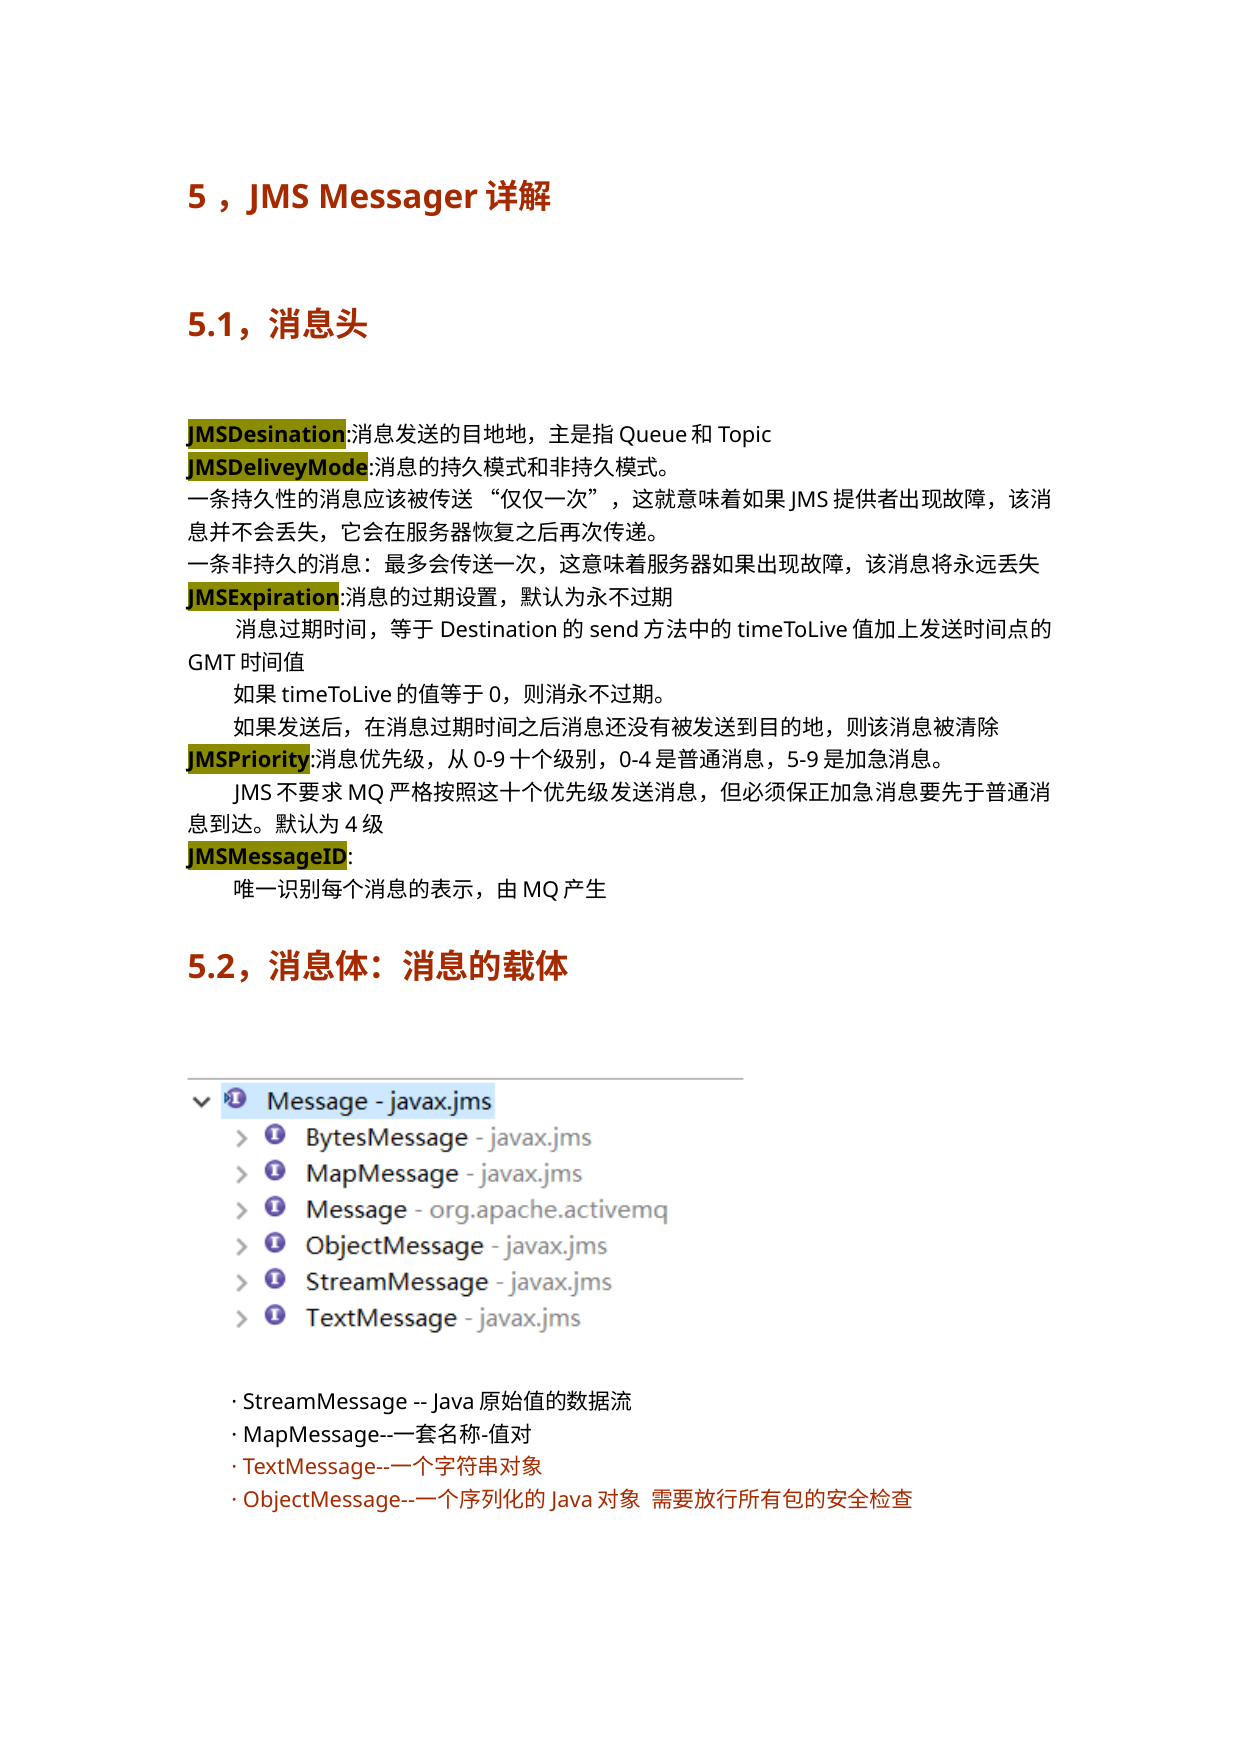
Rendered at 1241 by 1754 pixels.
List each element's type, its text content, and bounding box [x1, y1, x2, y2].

text · StreamMessage -- Java原始值的数据流 [187, 1384, 1053, 1416]
subtitle 5.2，消息体：消息的载体 [187, 931, 1053, 996]
text JMSMessageID: [187, 839, 1053, 872]
text JMSDeliveyMode:消息的持久模式和非持久模式。 [187, 449, 1053, 482]
text 如果发送后，在消息过期时间之后消息还没有被发送到目的地，则该消息被清除 [187, 709, 1053, 742]
text · MapMessage--一套名称-值对 [187, 1416, 1053, 1449]
subtitle 5.1，消息头 [187, 289, 1053, 354]
text 一条持久性的消息应该被传送 “仅仅一次”，这就意味着如果JMS提供者出现故障，该消息并不会丢失，它会在服务器恢复之后再次传递。 [187, 482, 1053, 547]
text · TextMessage--一个字符串对象 [187, 1449, 1053, 1481]
text 如果timeToLive的值等于0，则消永不过期。 [187, 677, 1053, 709]
picture [187, 1058, 744, 1361]
text JMS不要求MQ严格按照这十个优先级发送消息，但必须保正加急消息要先于普通消息到达。默认为4级 [187, 774, 1053, 839]
text · ObjectMessage--一个序列化的 Java对象 需要放行所有包的安全检查 [187, 1481, 1053, 1514]
text JMSExpiration:消息的过期设置，默认为永不过期 [187, 579, 1053, 612]
text 唯一识别每个消息的表示，由MQ产生 [187, 872, 1053, 904]
text JMSDesination:消息发送的目地地，主是指Queue和Topic [187, 417, 1053, 449]
text 消息过期时间，等于Destination的send方法中的timeToLive值加上发送时间点的GMT时间值 [187, 612, 1053, 677]
text 一条非持久的消息：最多会传送一次，这意味着服务器如果出现故障，该消息将永远丢失 [187, 547, 1053, 579]
subtitle 5 ，JMS Messager详解 [187, 162, 1053, 227]
text JMSPriority:消息优先级，从0-9十个级别，0-4是普通消息，5-9是加急消息。 [187, 742, 1053, 774]
